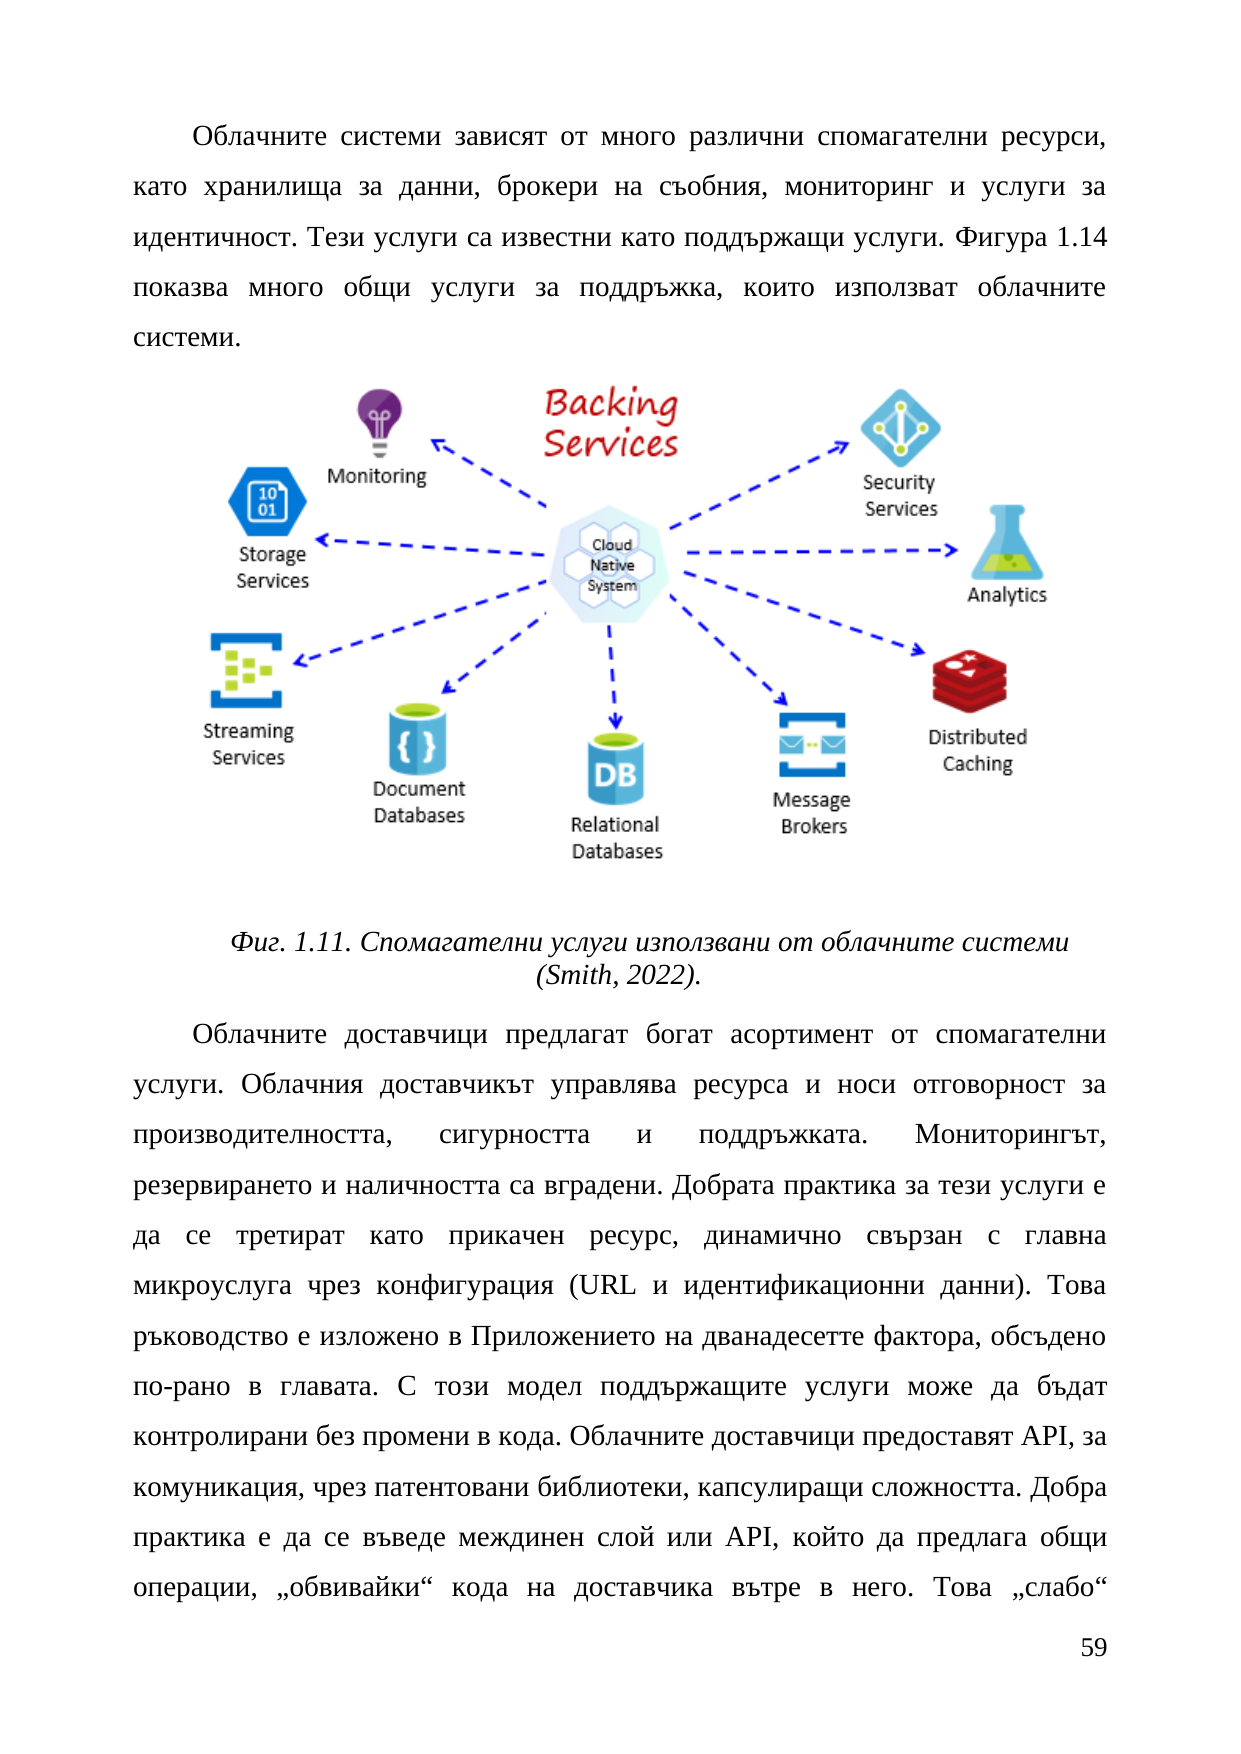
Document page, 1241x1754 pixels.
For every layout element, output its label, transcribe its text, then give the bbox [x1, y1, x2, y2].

text Облачните системи зависят от много различни спомагателни ресурси, като хранилища за данни, брокери на съобния, мониторинг и услуги за идентичност. Тези услуги са известни като поддържащи услуги. Фигура 1.14 показва много общи услуги за поддръжка, които използват облачните системи. [133, 118, 1107, 353]
title Фиг. 1.11. Спомагателни услуги използвани от облачните системи (Smith, 2022). [133, 924, 1107, 991]
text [133, 1016, 1107, 1603]
picture [192, 369, 1071, 882]
